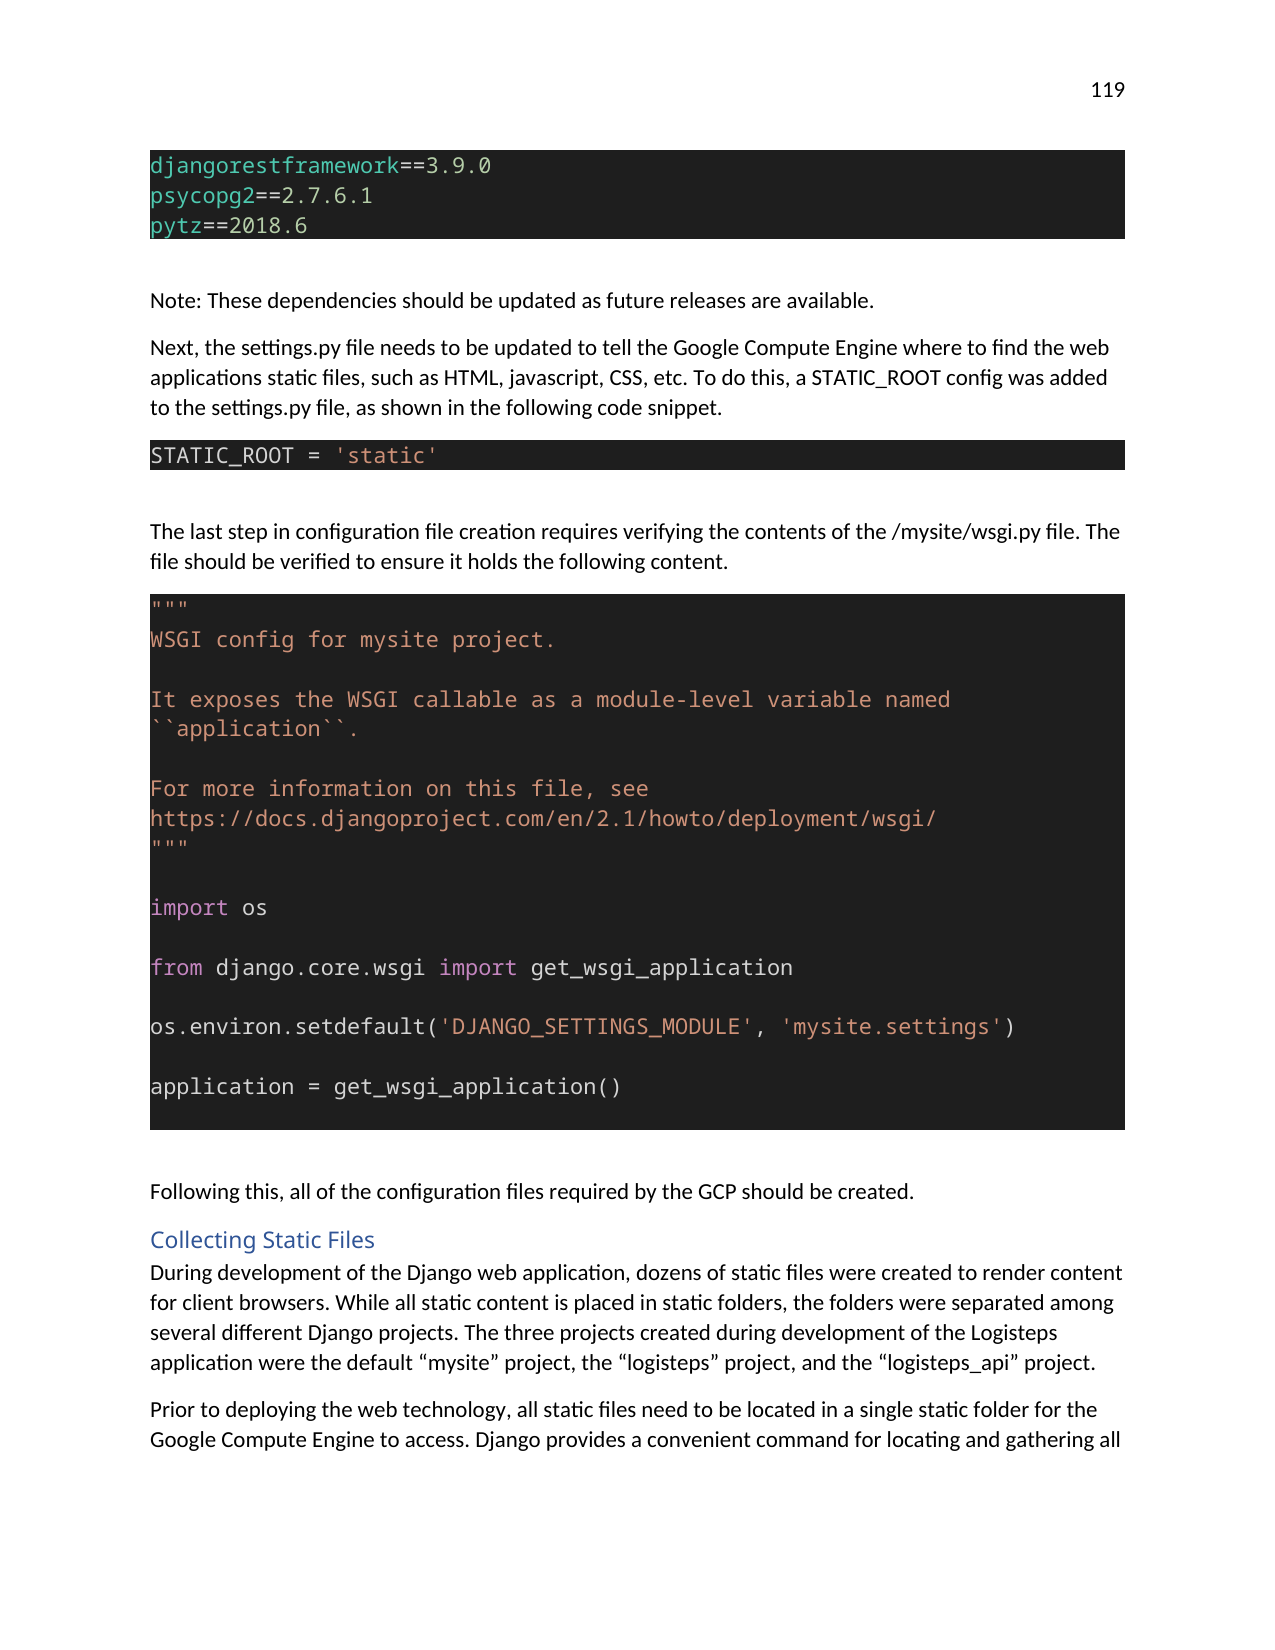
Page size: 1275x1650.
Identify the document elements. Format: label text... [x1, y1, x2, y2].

text WSGI config for mysite project. [150, 624, 1125, 654]
text Following this, all of the configuration files required by the GCP should be created. [150, 1177, 1125, 1205]
text djangorestframework==3.9.0 [150, 150, 1125, 180]
text pytz==2018.6 [150, 209, 1125, 239]
text import os [150, 892, 1125, 922]
text For more information on this file, see [150, 773, 1125, 803]
text os.environ.setdefault('DJANGO_SETTINGS_MODULE', 'mysite.settings') [150, 1011, 1125, 1041]
text The last step in configuration file creation requires verifying the contents of the /mysite/wsgi.py file. The file should be verified to ensure it holds the following content. [150, 517, 1125, 575]
text https://docs.djangoproject.com/en/2.1/howto/deployment/wsgi/ [150, 803, 1125, 832]
text psycopg2==2.7.6.1 [150, 180, 1125, 209]
text Next, the settings.py file needs to be updated to tell the Google Compute Engine where to find the web applications static files, such as HTML, javascript, CSS, etc. To do this, a STATIC_ROOT config was added to the settings.py file, as shown in the following code snippet. [150, 333, 1125, 422]
text It exposes the WSGI callable as a module-level variable named ``application``. [150, 683, 1125, 743]
text """ [150, 832, 1125, 862]
text from django.core.wsgi import get_wsgi_application [150, 952, 1125, 981]
text """ [150, 594, 1125, 624]
text Note: These dependencies should be updated as future releases are available. [150, 286, 1125, 314]
text During development of the Django web application, dozens of static files were created to render content for client browsers. While all static content is placed in static folders, the folders were separated among several different Django projects. The three projects created during development of the Logisteps application were the default “mysite” project, the “logisteps” project, and the “logisteps_api” project. [150, 1258, 1125, 1377]
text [150, 1395, 1125, 1454]
text application = get_wsgi_application() [150, 1071, 1125, 1101]
subtitle Collecting Static Files [150, 1224, 1125, 1255]
text STATIC_ROOT = 'static' [150, 440, 1125, 470]
